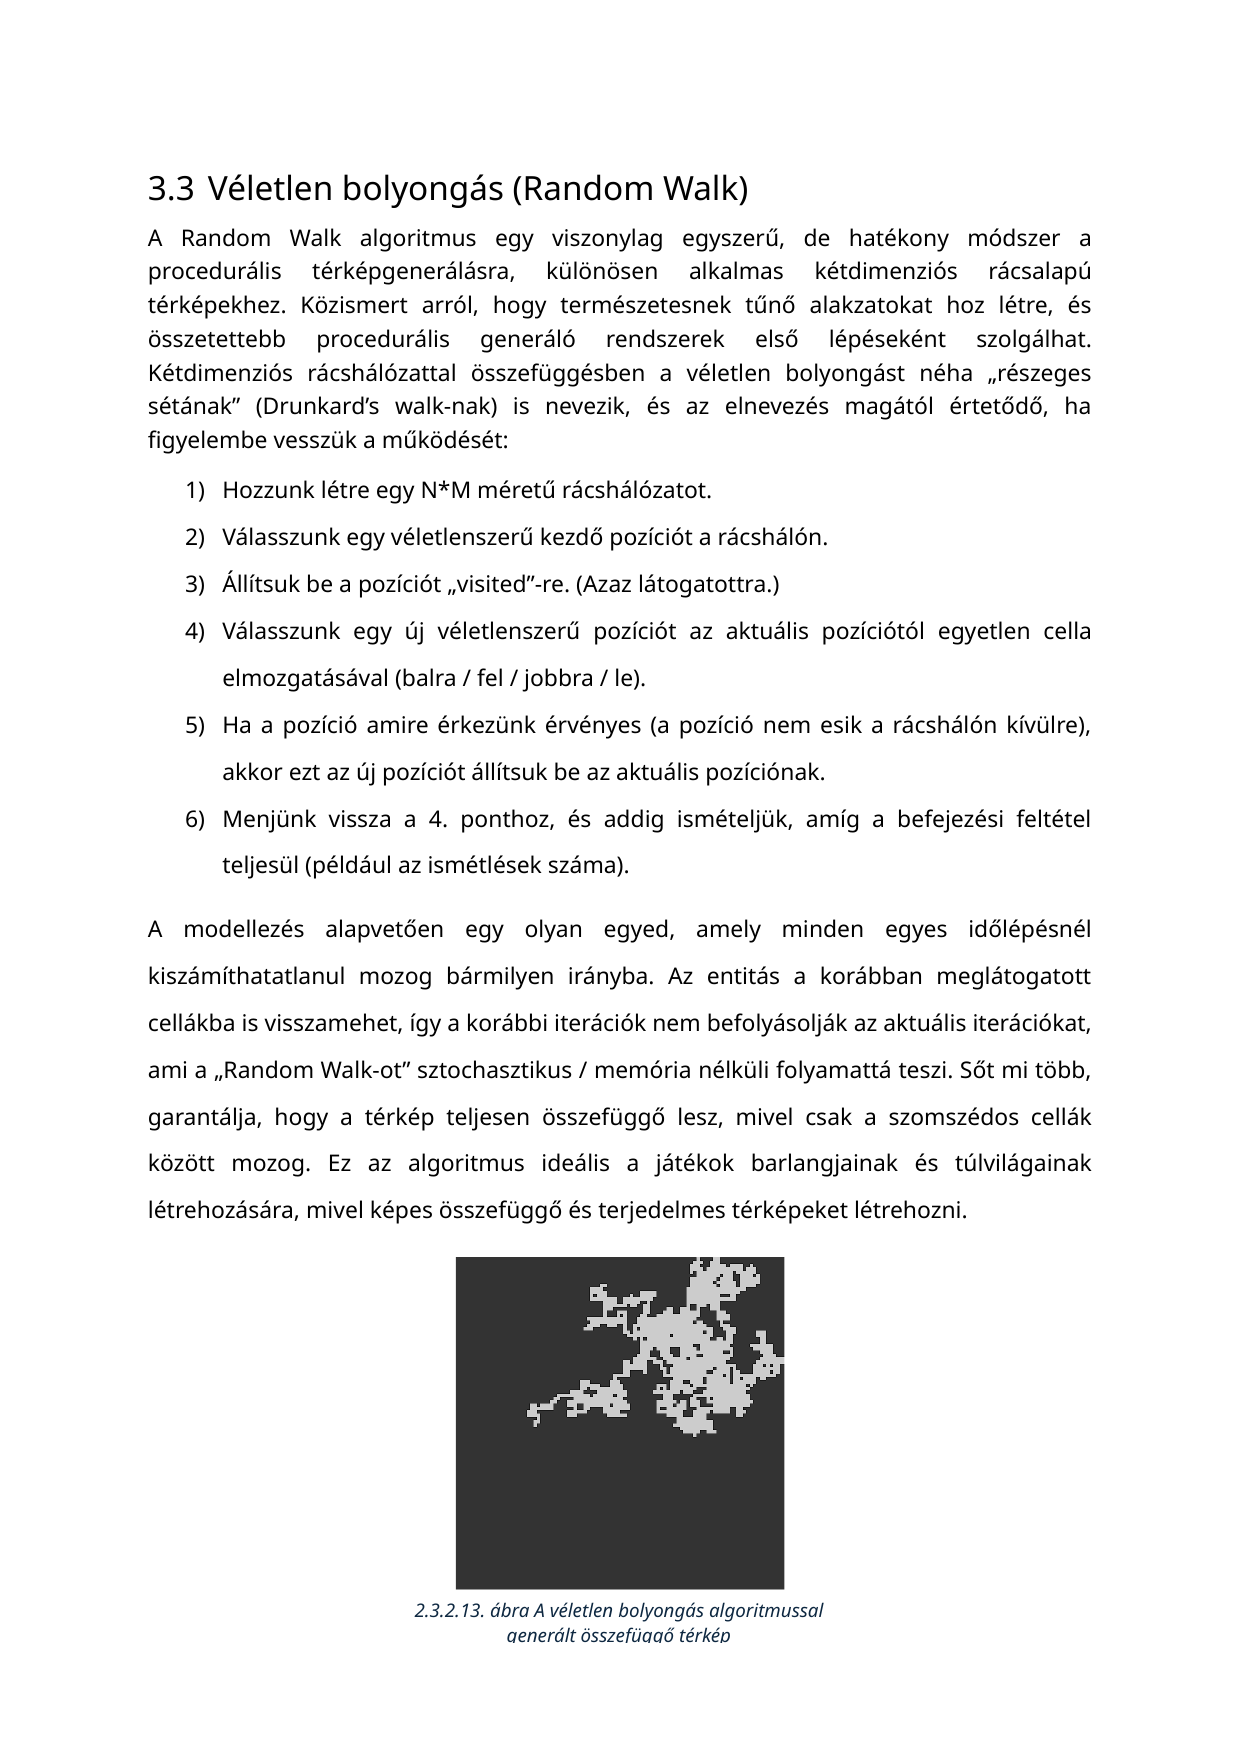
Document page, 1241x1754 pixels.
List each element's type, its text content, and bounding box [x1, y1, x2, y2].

subtitle Véletlen bolyongás (Random Walk) [148, 164, 1093, 210]
list Válasszunk egy véletlenszerű kezdő pozíciót a rácshálón. [185, 521, 1093, 553]
list Állítsuk be a pozíciót „visited”-re. (Azaz látogatottra.) [185, 568, 1093, 599]
list Hozzunk létre egy N*M méretű rácshálózatot. [185, 474, 1093, 506]
picture [455, 1257, 785, 1590]
text A modellezés alapvetően egy olyan egyed, amely minden egyes időlépésnél kiszámíthatatlanul mozog bármilyen irányba. Az entitás a korábban meglátogatott cellákba is visszamehet, így a korábbi iterációk nem befolyásolják az aktuális iterációkat, ami a „Random Walk-ot” sztochasztikus / memória nélküli folyamattá teszi. Sőt mi több, garantálja, hogy a térkép teljesen összefüggő lesz, mivel csak a szomszédos cellák között mozog. Ez az algoritmus ideális a játékok barlangjainak és túlvilágainak létrehozására, mivel képes összefüggő és terjedelmes térképeket létrehozni. [148, 913, 1093, 1226]
list Menjünk vissza a 4. ponthoz, és addig ismételjük, amíg a befejezési feltétel teljesül (például az ismétlések száma). [185, 803, 1093, 881]
list Ha a pozíció amire érkezünk érvényes (a pozíció nem esik a rácshálón kívülre), akkor ezt az új pozíciót állítsuk be az aktuális pozíciónak. [185, 709, 1093, 787]
text A Random Walk algoritmus egy viszonylag egyszerű, de hatékony módszer a procedurális térképgenerálásra, különösen alkalmas kétdimenziós rácsalapú térképekhez. Közismert arról, hogy természetesnek tűnő alakzatokat hoz létre, és összetettebb procedurális generáló rendszerek első lépéseként szolgálhat. Kétdimenziós rácshálózattal összefüggésben a véletlen bolyongást néha „részeges sétának” (Drunkard’s walk-nak) is nevezik, és az elnevezés magától értetődő, ha figyelembe vesszük a működését: [148, 222, 1093, 455]
list Válasszunk egy új véletlenszerű pozíciót az aktuális pozíciótól egyetlen cella elmozgatásával (balra / fel / jobbra / le). [185, 615, 1093, 693]
